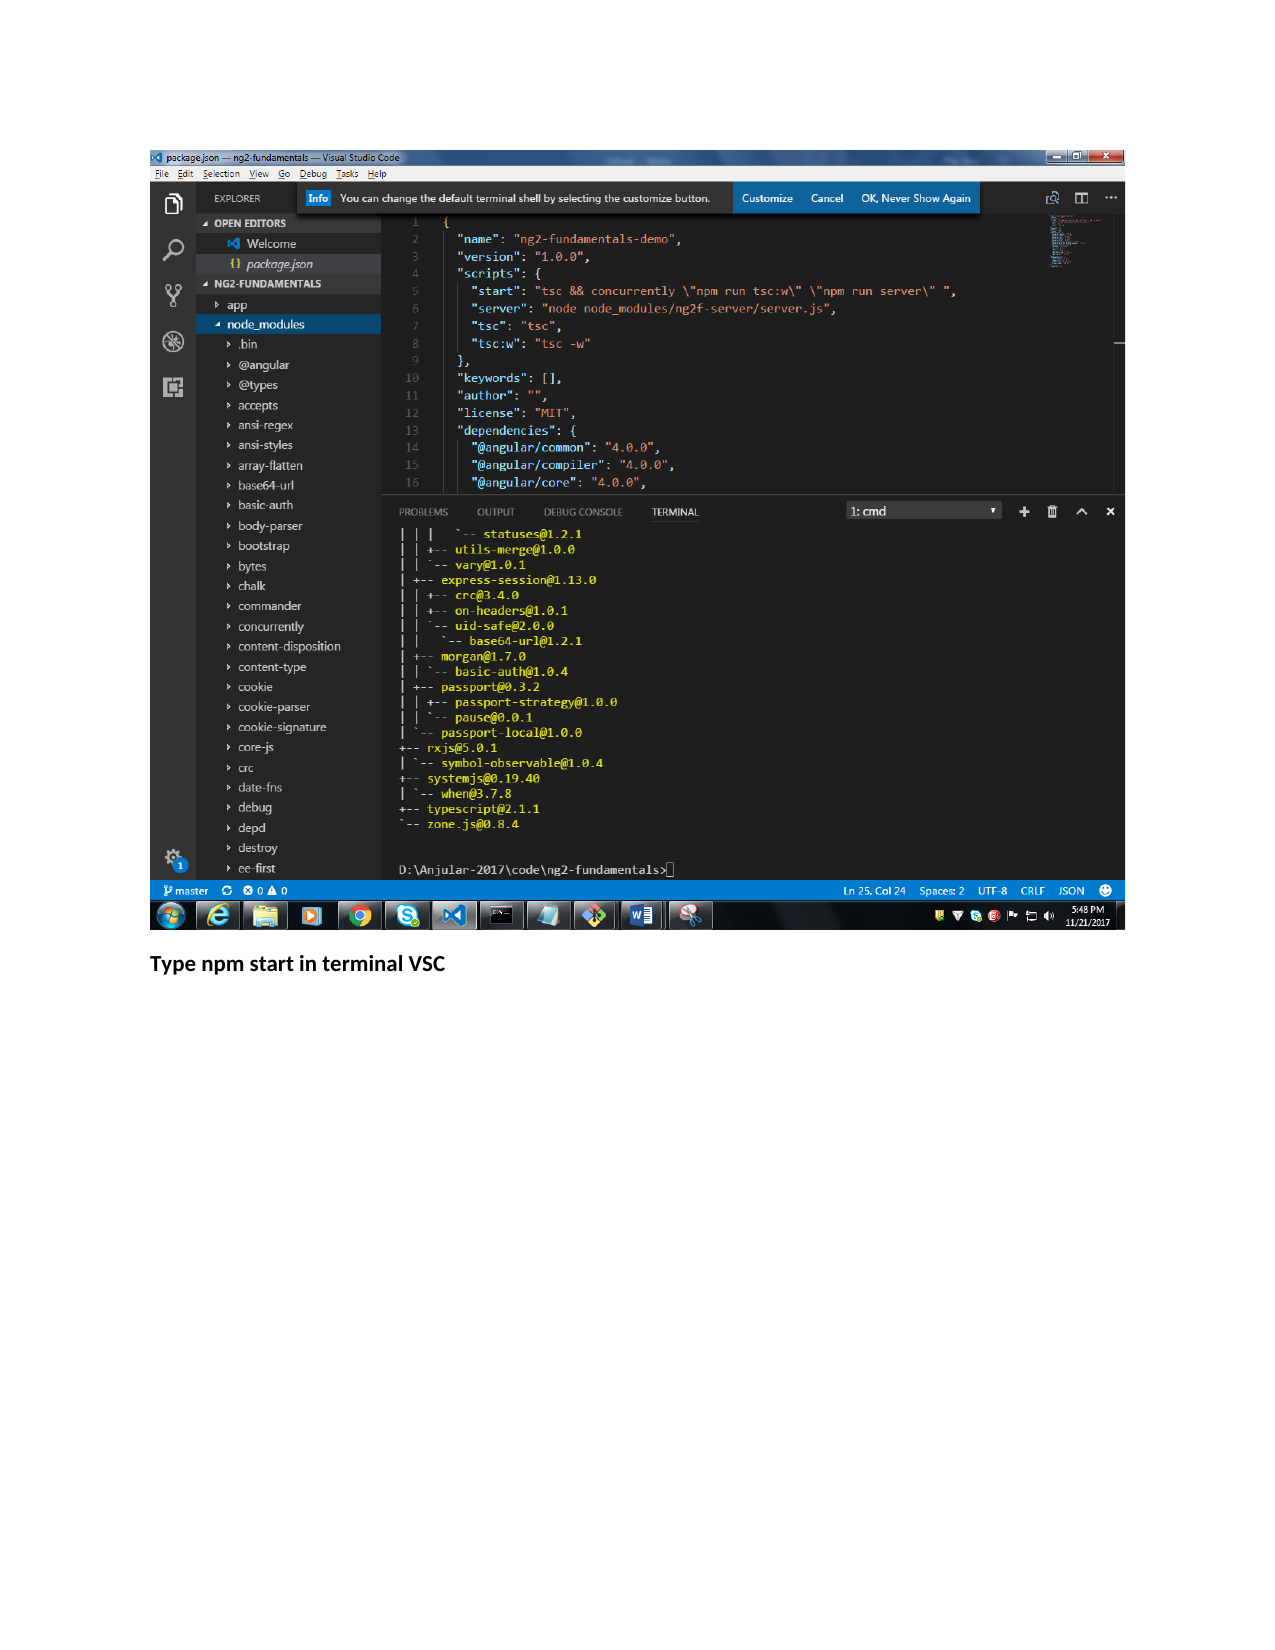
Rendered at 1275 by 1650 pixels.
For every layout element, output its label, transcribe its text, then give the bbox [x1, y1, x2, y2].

text Type npm start in terminal VSC [150, 949, 1125, 977]
picture [150, 150, 1125, 930]
